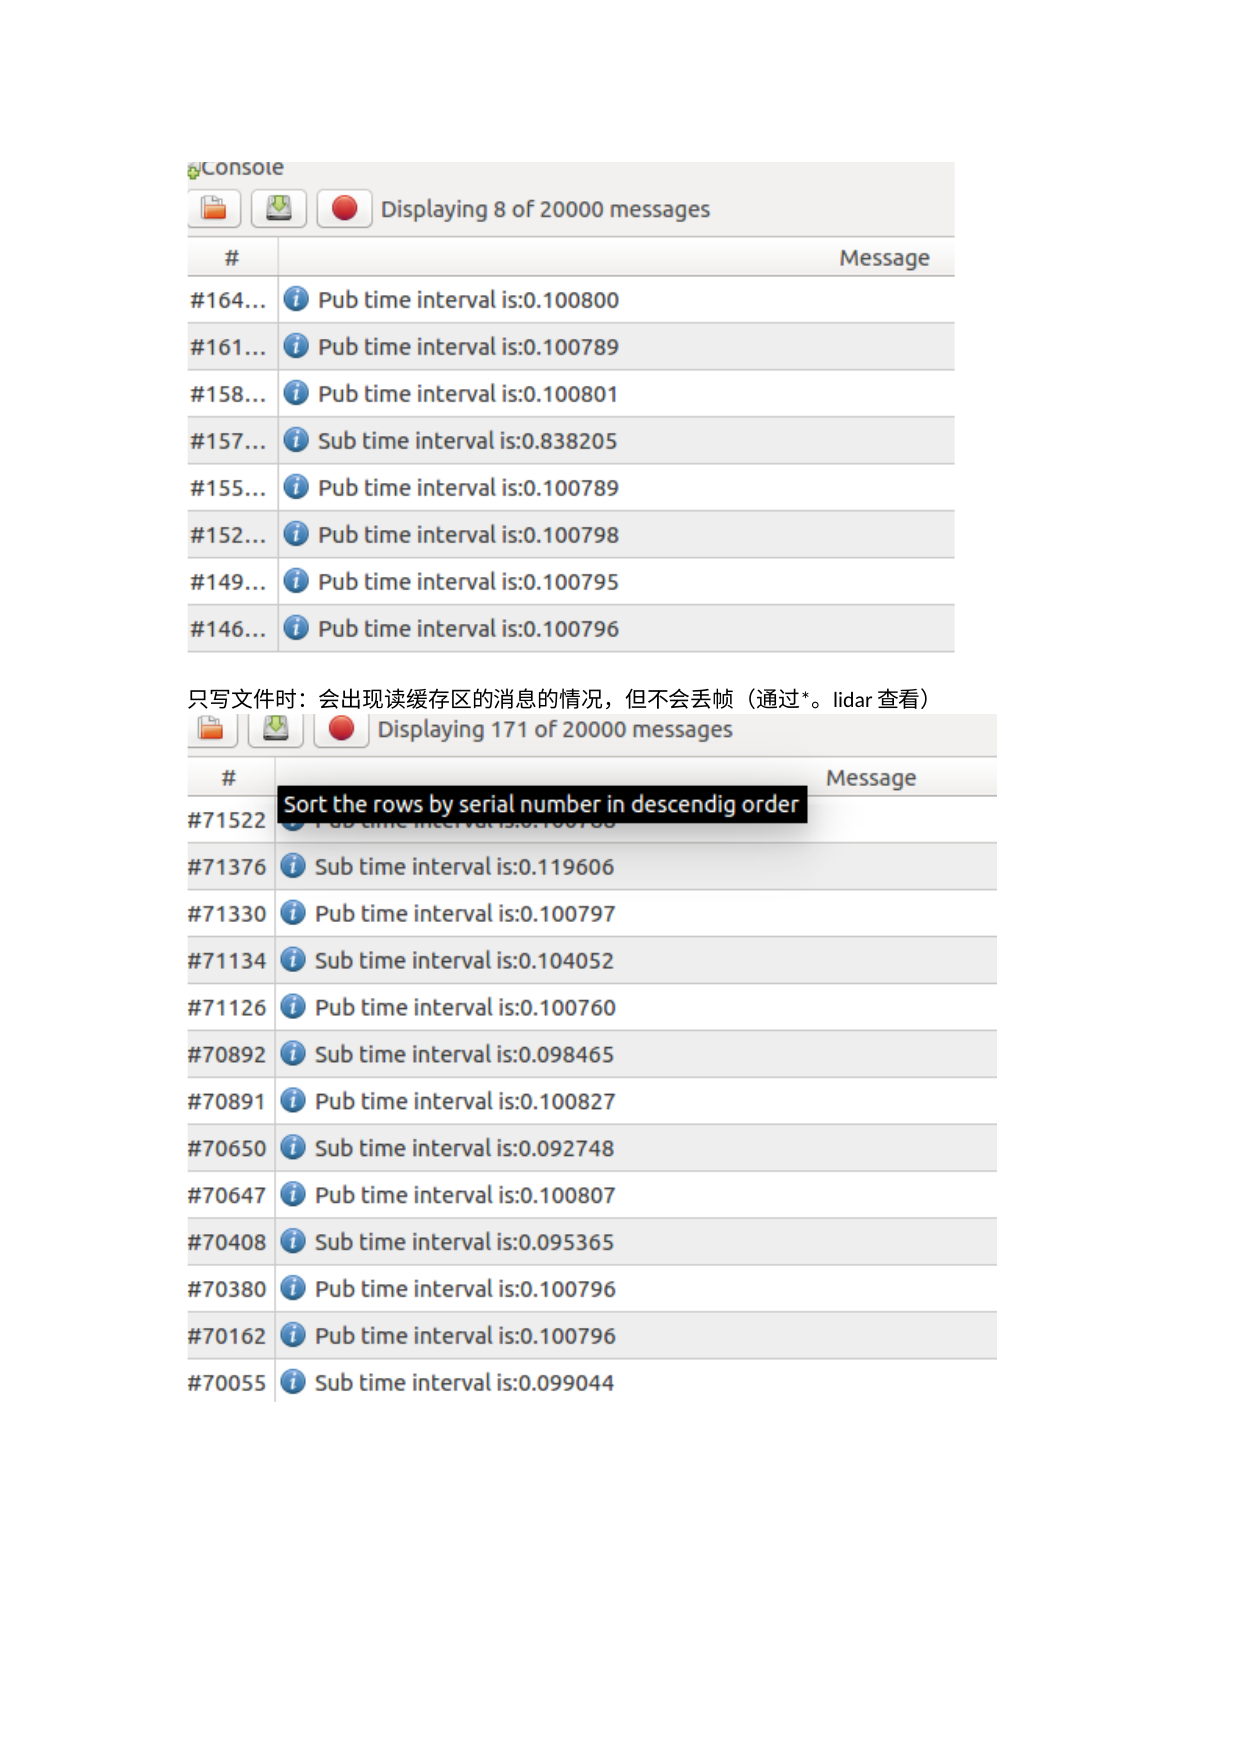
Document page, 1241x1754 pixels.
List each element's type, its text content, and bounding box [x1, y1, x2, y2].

text 只写文件时：会出现读缓存区的消息的情况，但不会丢帧（通过*。lidar查看） [187, 682, 1053, 714]
picture [187, 162, 955, 659]
picture [187, 714, 997, 1402]
